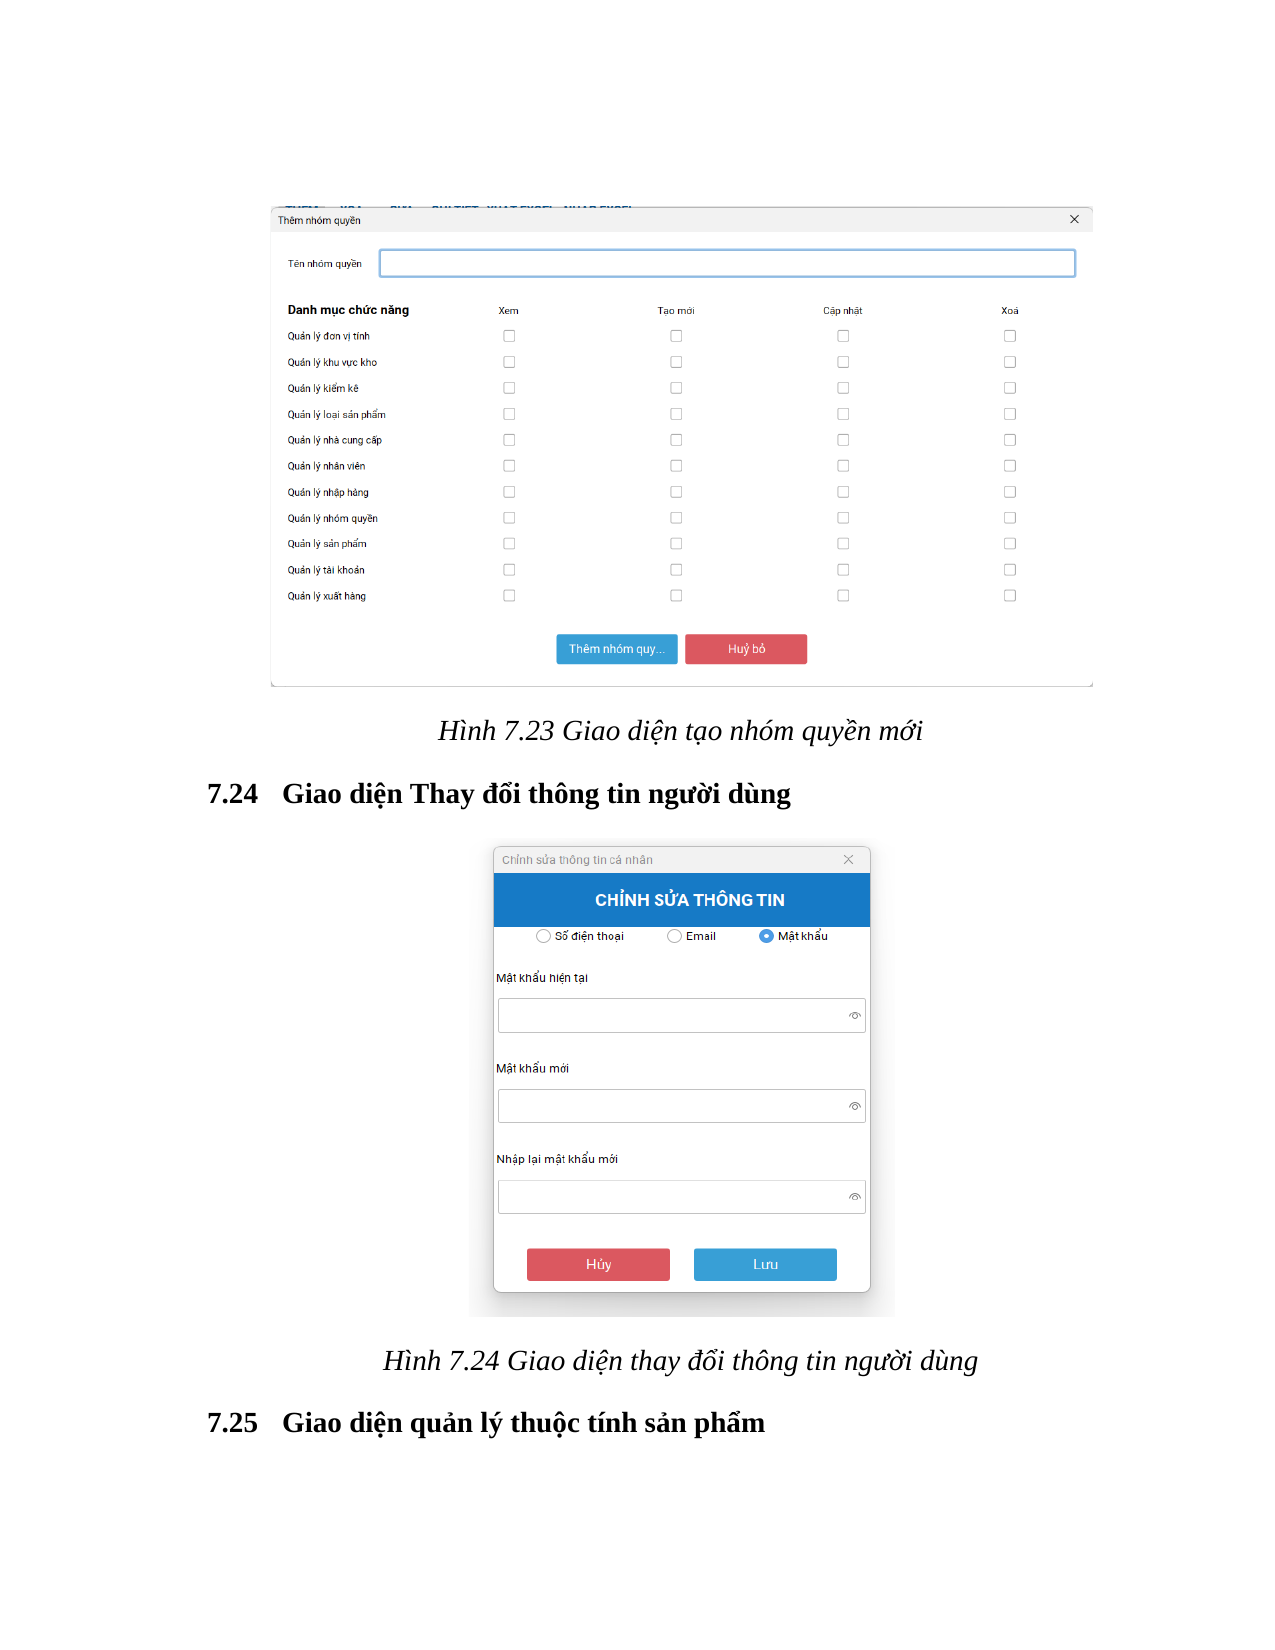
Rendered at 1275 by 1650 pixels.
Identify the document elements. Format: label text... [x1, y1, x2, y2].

picture [270, 206, 1093, 687]
text Hình 7.23 Giao diện tạo nhóm quyền mới [207, 713, 1157, 747]
list Giao diện quản lý thuộc tính sản phẩm [207, 1405, 1157, 1439]
text Hình 7.24 Giao diện thay đổi thông tin người dùng [207, 1343, 1157, 1376]
list Giao diện Thay đổi thông tin người dùng [207, 776, 1157, 809]
picture [468, 838, 895, 1317]
